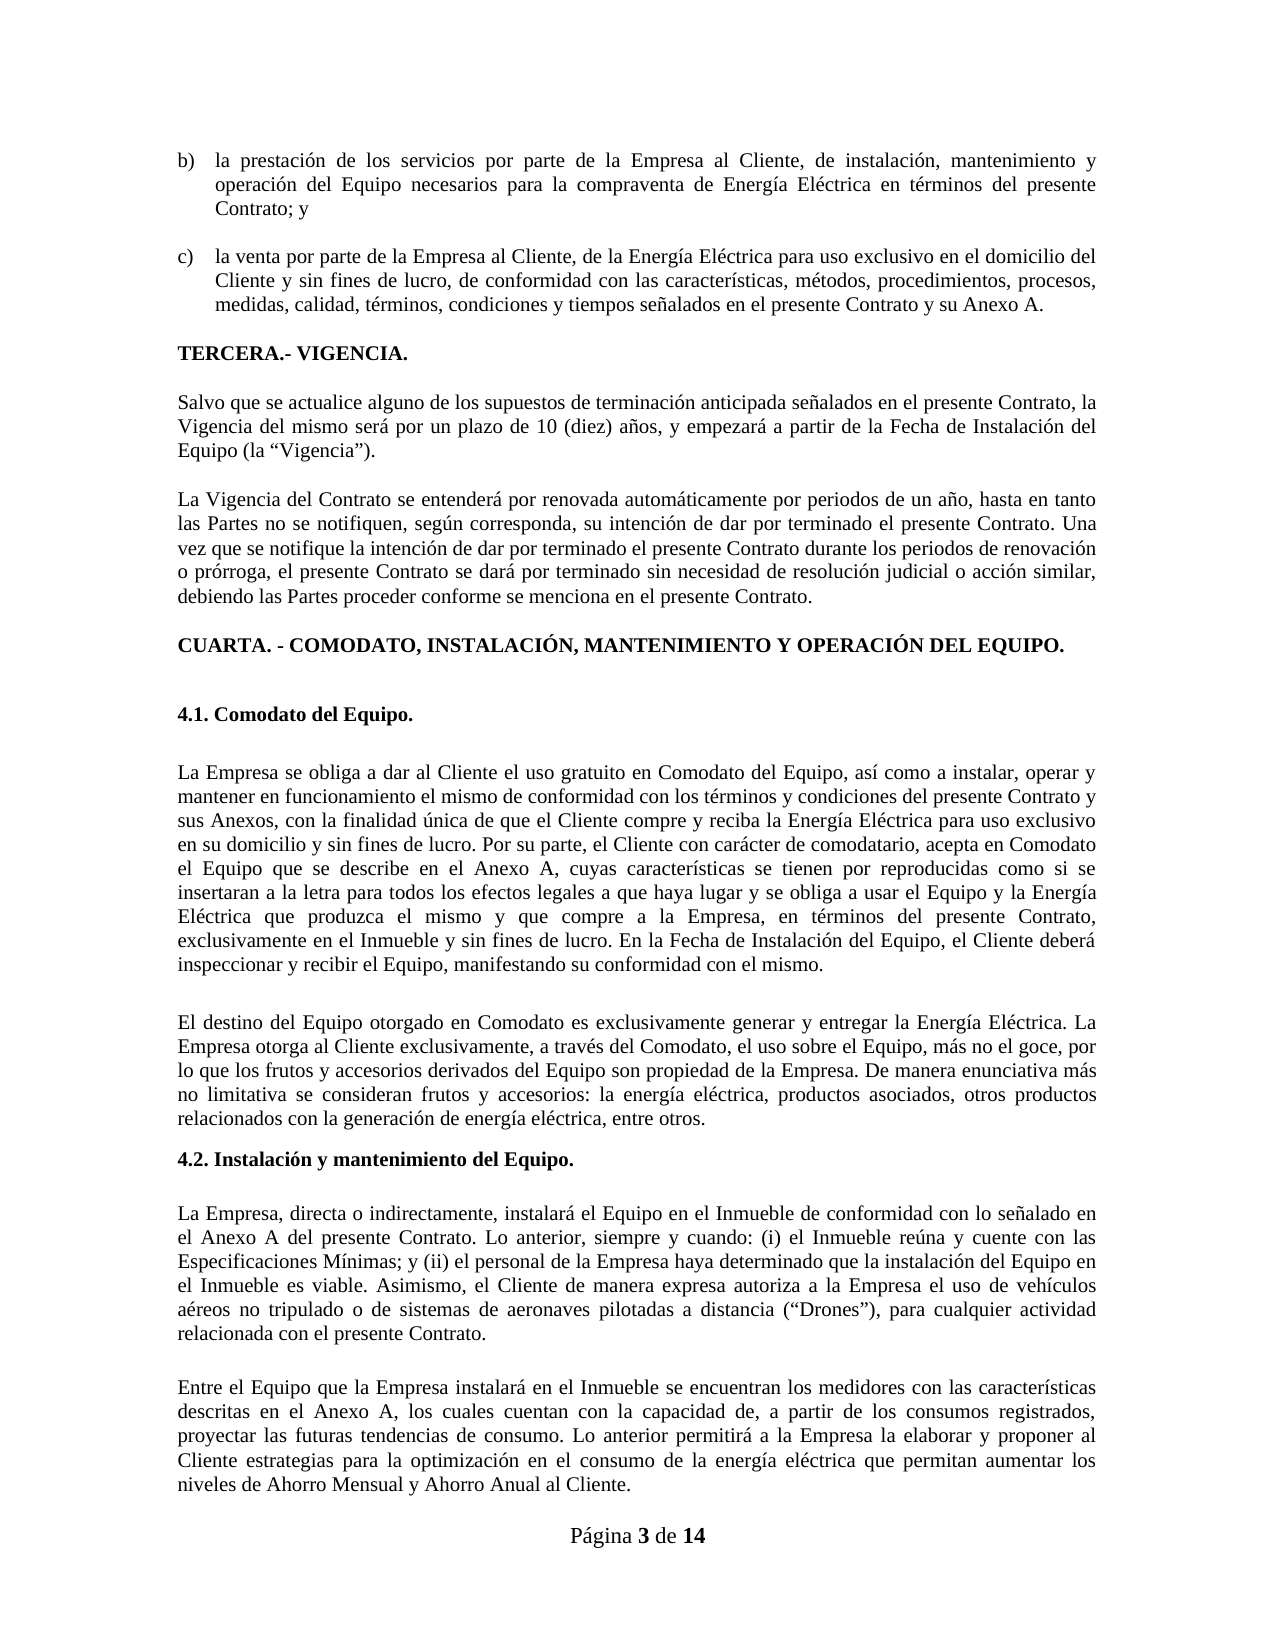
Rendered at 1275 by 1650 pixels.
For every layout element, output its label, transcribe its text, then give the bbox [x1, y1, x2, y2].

subtitle CUARTA. - COMODATO, INSTALACIÓN, MANTENIMIENTO Y OPERACIÓN DEL EQUIPO. [177, 633, 1098, 657]
subtitle 4.1. Comodato del Equipo. [177, 702, 1098, 726]
subtitle TERCERA.- VIGENCIA. [177, 341, 1098, 365]
subtitle 4.2. Instalación y mantenimiento del Equipo. [177, 1147, 1098, 1171]
text Salvo que se actualice alguno de los supuestos de terminación anticipada señalados en el presente Contrato, la Vigencia del mismo será por un plazo de 10 (diez) años, y empezará a partir de la Fecha de Instalación del Equipo (la “Vigencia”). [177, 390, 1098, 462]
list la prestación de los servicios por parte de la Empresa al Cliente, de instalación, mantenimiento y operación del Equipo necesarios para la compraventa de Energía Eléctrica en términos del presente Contrato; y [177, 148, 1098, 220]
text La Empresa se obliga a dar al Cliente el uso gratuito en Comodato del Equipo, así como a instalar, operar y mantener en funcionamiento el mismo de conformidad con los términos y condiciones del presente Contrato y sus Anexos, con la finalidad única de que el Cliente compre y reciba la Energía Eléctrica para uso exclusivo en su domicilio y sin fines de lucro. Por su parte, el Cliente con carácter de comodatario, acepta en Comodato el Equipo que se describe en el Anexo A, cuyas características se tienen por reproducidas como si se insertaran a la letra para todos los efectos legales a que haya lugar y se obliga a usar el Equipo y la Energía Eléctrica que produzca el mismo y que compre a la Empresa, en términos del presente Contrato, exclusivamente en el Inmueble y sin fines de lucro. En la Fecha de Instalación del Equipo, el Cliente deberá inspeccionar y recibir el Equipo, manifestando su conformidad con el mismo. [177, 759, 1098, 976]
list la venta por parte de la Empresa al Cliente, de la Energía Eléctrica para uso exclusivo en el domicilio del Cliente y sin fines de lucro, de conformidad con las características, métodos, procedimientos, procesos, medidas, calidad, términos, condiciones y tiempos señalados en el presente Contrato y su Anexo A. [177, 244, 1098, 316]
text La Empresa, directa o indirectamente, instalará el Equipo en el Inmueble de conformidad con lo señalado en el Anexo A del presente Contrato. Lo anterior, siempre y cuando: (i) el Inmueble reúna y cuente con las Especificaciones Mínimas; y (ii) el personal de la Empresa haya determinado que la instalación del Equipo en el Inmueble es viable. Asimismo, el Cliente de manera expresa autoriza a la Empresa el uso de vehículos aéreos no tripulado o de sistemas de aeronaves pilotadas a distancia (“Drones”), para cualquier actividad relacionada con el presente Contrato. [177, 1201, 1098, 1345]
text El destino del Equipo otorgado en Comodato es exclusivamente generar y entregar la Energía Eléctrica. La Empresa otorga al Cliente exclusivamente, a través del Comodato, el uso sobre el Equipo, más no el goce, por lo que los frutos y accesorios derivados del Equipo son propiedad de la Empresa. De manera enunciativa más no limitativa se consideran frutos y accesorios: la energía eléctrica, productos asociados, otros productos relacionados con la generación de energía eléctrica, entre otros. [177, 1010, 1098, 1130]
text Entre el Equipo que la Empresa instalará en el Inmueble se encuentran los medidores con las características descritas en el Anexo A, los cuales cuentan con la capacidad de, a partir de los consumos registrados, proyectar las futuras tendencias de consumo. Lo anterior permitirá a la Empresa la elaborar y proponer al Cliente estrategias para la optimización en el consumo de la energía eléctrica que permitan aumentar los niveles de Ahorro Mensual y Ahorro Anual al Cliente. [177, 1375, 1098, 1496]
text La Vigencia del Contrato se entenderá por renovada automáticamente por periodos de un año, hasta en tanto las Partes no se notifiquen, según corresponda, su intención de dar por terminado el presente Contrato. Una vez que se notifique la intención de dar por terminado el presente Contrato durante los periodos de renovación o prórroga, el presente Contrato se dará por terminado sin necesidad de resolución judicial o acción similar, debiendo las Partes proceder conforme se menciona en el presente Contrato. [177, 487, 1098, 608]
